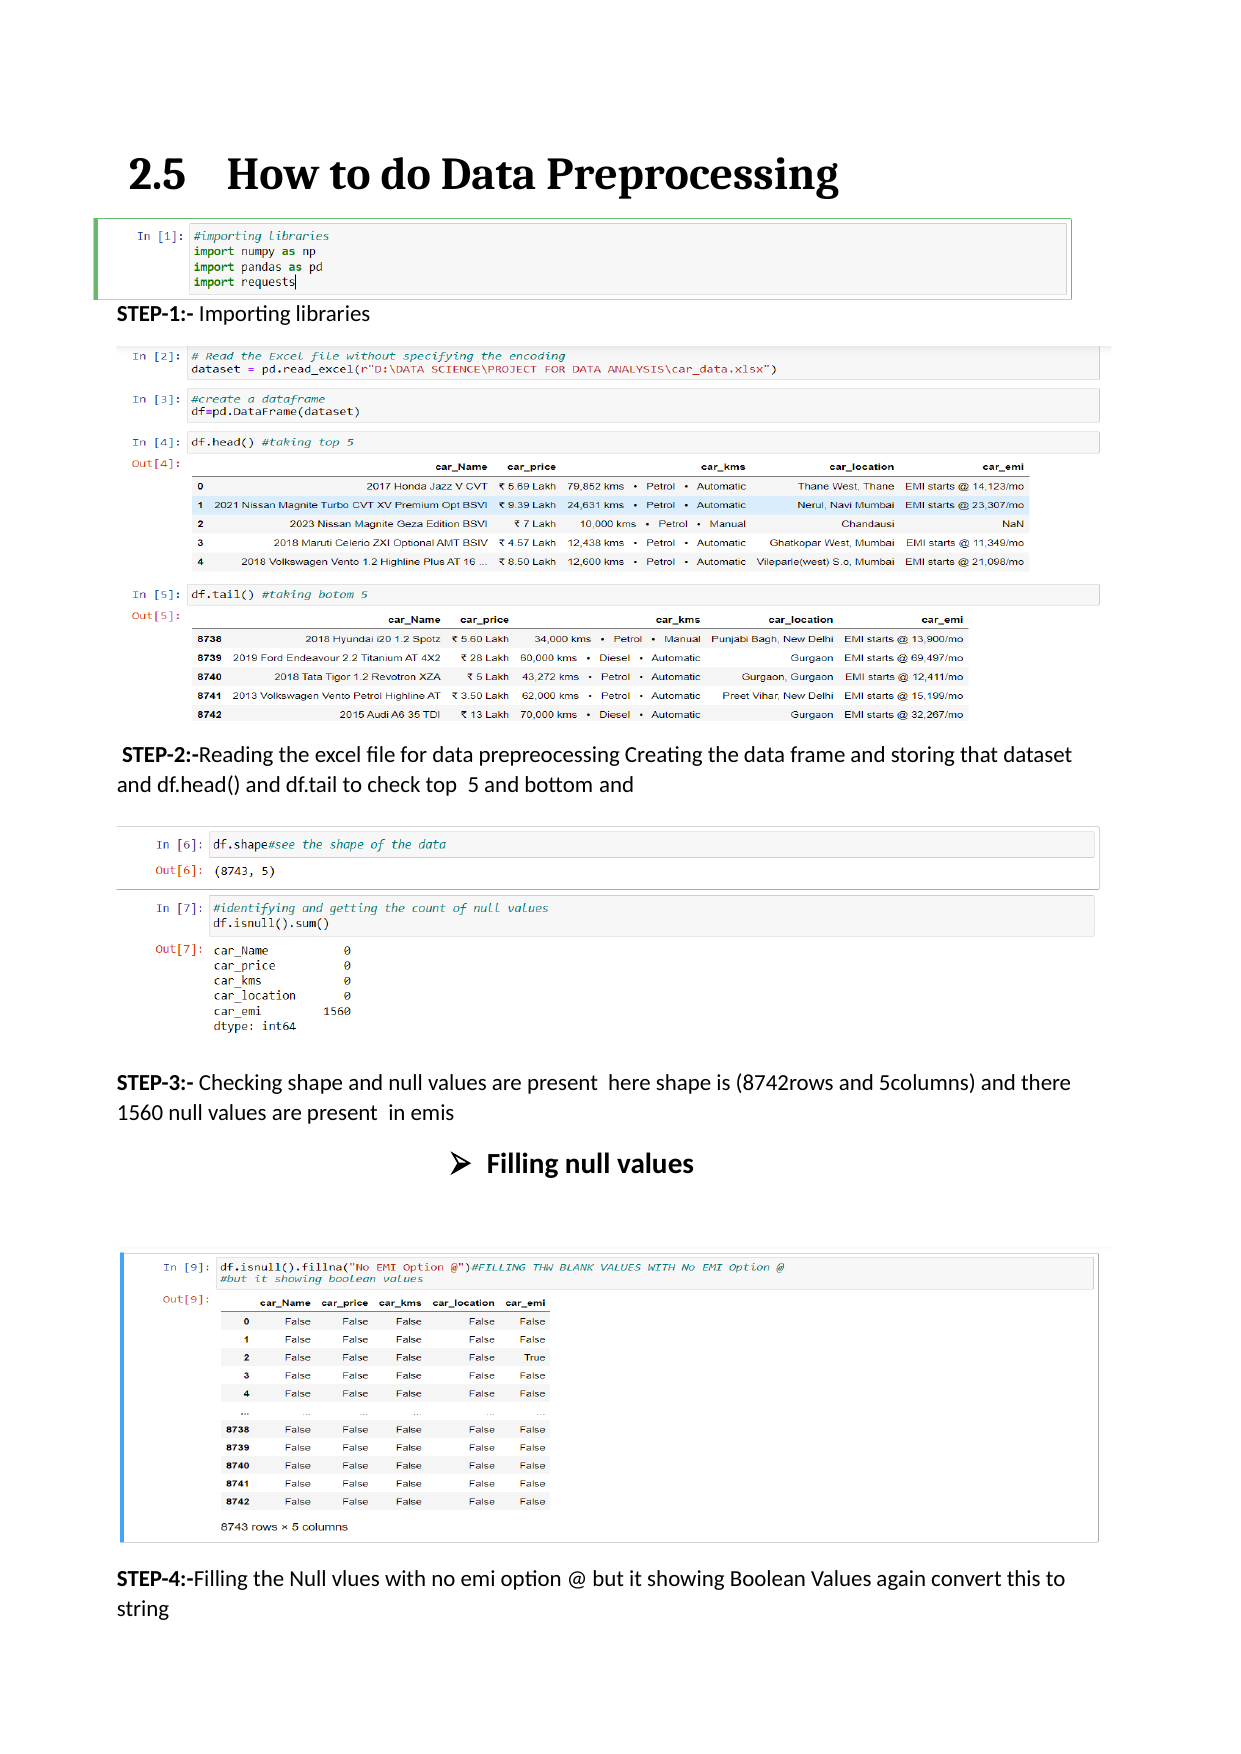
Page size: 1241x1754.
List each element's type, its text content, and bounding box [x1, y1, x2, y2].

subtitle 2.5 How to do Data Preprocessing [117, 148, 878, 201]
text STEP-2:-Reading the excel file for data prepreocessing Creating the data frame and storing that dataset and df.head() and df.tail to check top 5 and bottom and [117, 740, 1111, 798]
list Filling null values [449, 1145, 1111, 1181]
picture [116, 817, 1112, 1050]
text STEP-3:- Checking shape and null values are present here shape is (8742rows and 5columns) and there 1560 null values are present in emis [117, 1068, 1111, 1127]
picture [116, 346, 1112, 721]
picture [116, 1247, 1111, 1546]
picture [84, 204, 1080, 300]
text STEP-4:-Filling the Null vlues with no emi option @ but it showing Boolean Values again convert this to string [117, 1564, 1111, 1622]
